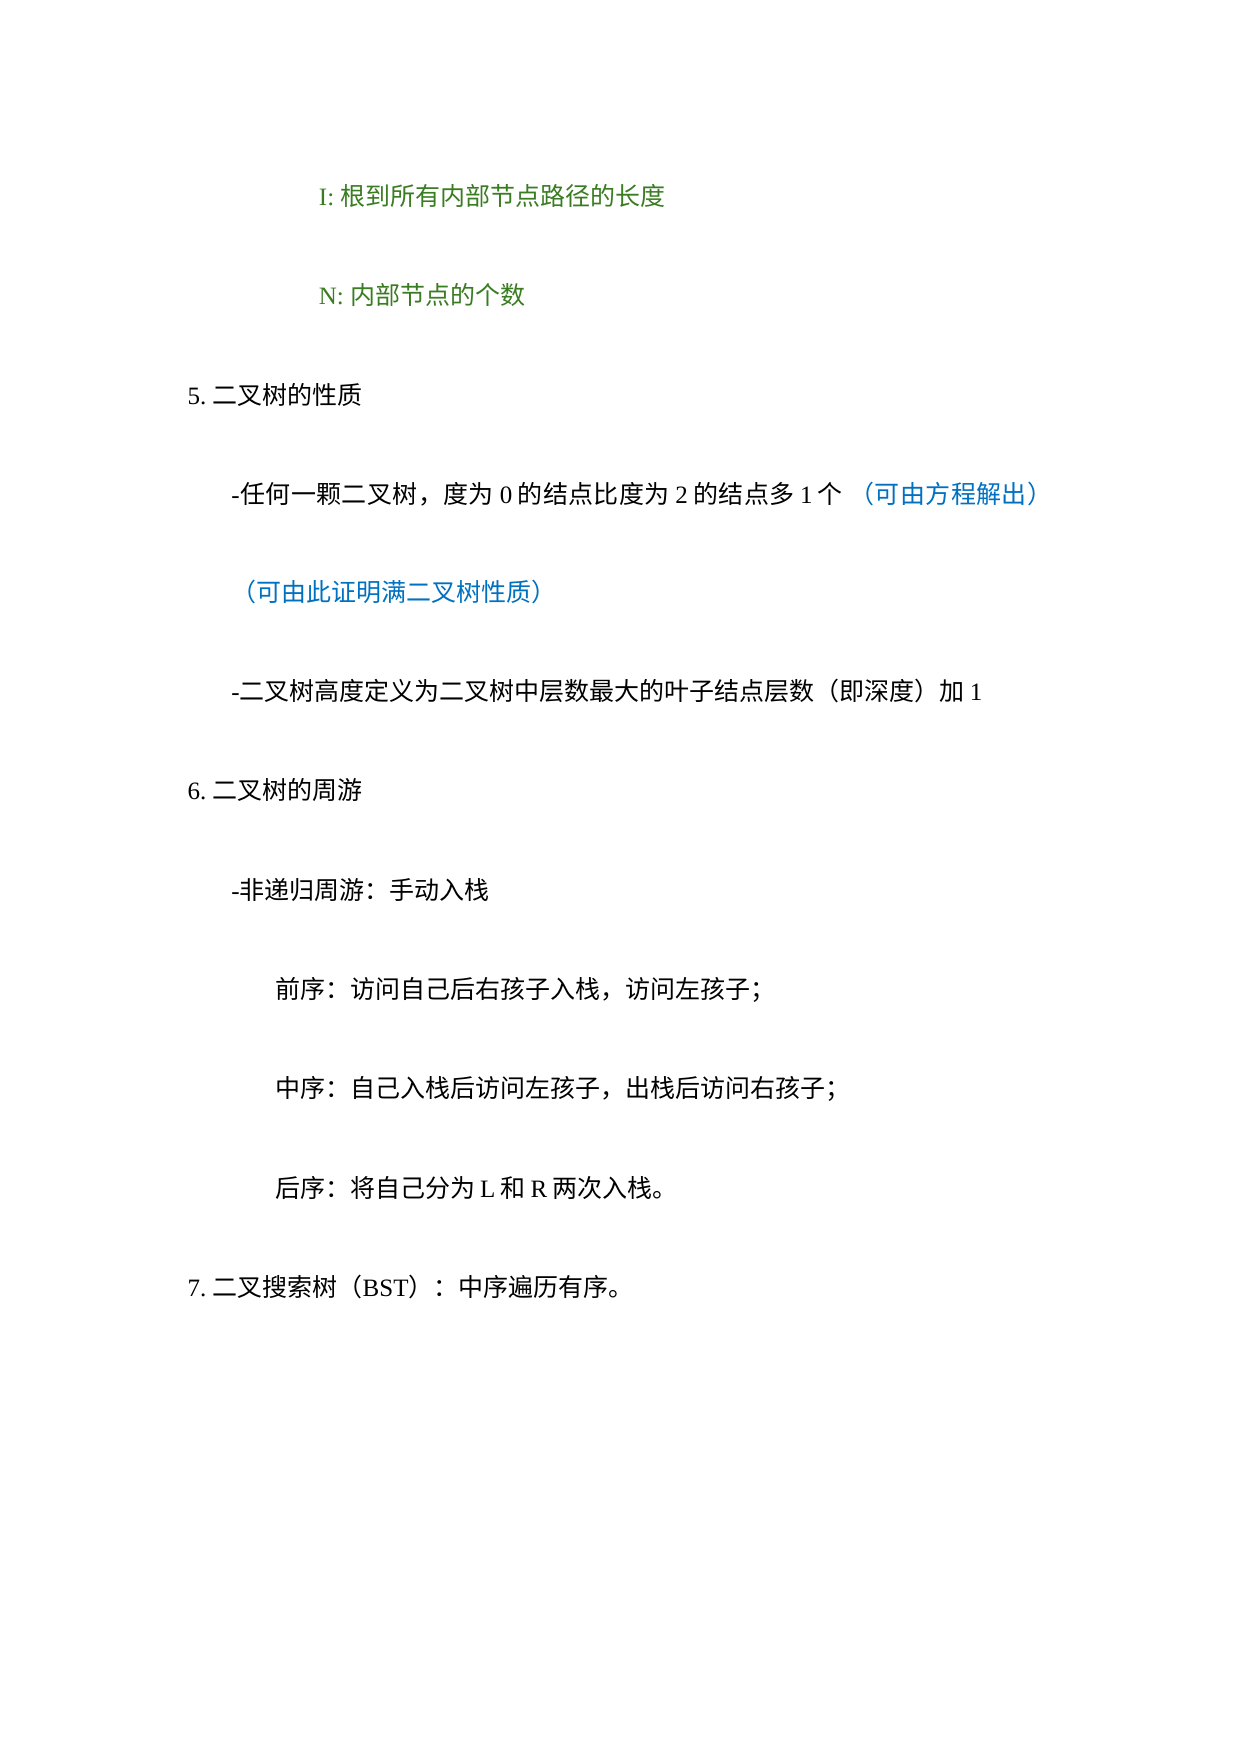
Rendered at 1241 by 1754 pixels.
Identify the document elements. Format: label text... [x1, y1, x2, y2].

text 前序：访问自己后右孩子入栈，访问左孩子； [187, 955, 1053, 1020]
text -二叉树高度定义为二叉树中层数最大的叶子结点层数（即深度）加1 [187, 657, 1053, 722]
text -非递归周游：手动入栈 [187, 856, 1053, 921]
text I: 根到所有内部节点路径的长度 [275, 162, 1053, 227]
text -任何一颗二叉树，度为0的结点比度为2的结点多1个 （可由方程解出）（可由此证明满二叉树性质） [231, 460, 1053, 623]
text 6. 二叉树的周游 [187, 756, 1053, 821]
text 5. 二叉树的性质 [187, 361, 1053, 426]
text 中序：自己入栈后访问左孩子，出栈后访问右孩子； [231, 1054, 1053, 1119]
text 7. 二叉搜索树（BST）：中序遍历有序。 [187, 1253, 1053, 1318]
text N: 内部节点的个数 [275, 261, 1053, 326]
text 后序：将自己分为L和R两次入栈。 [231, 1154, 1053, 1219]
